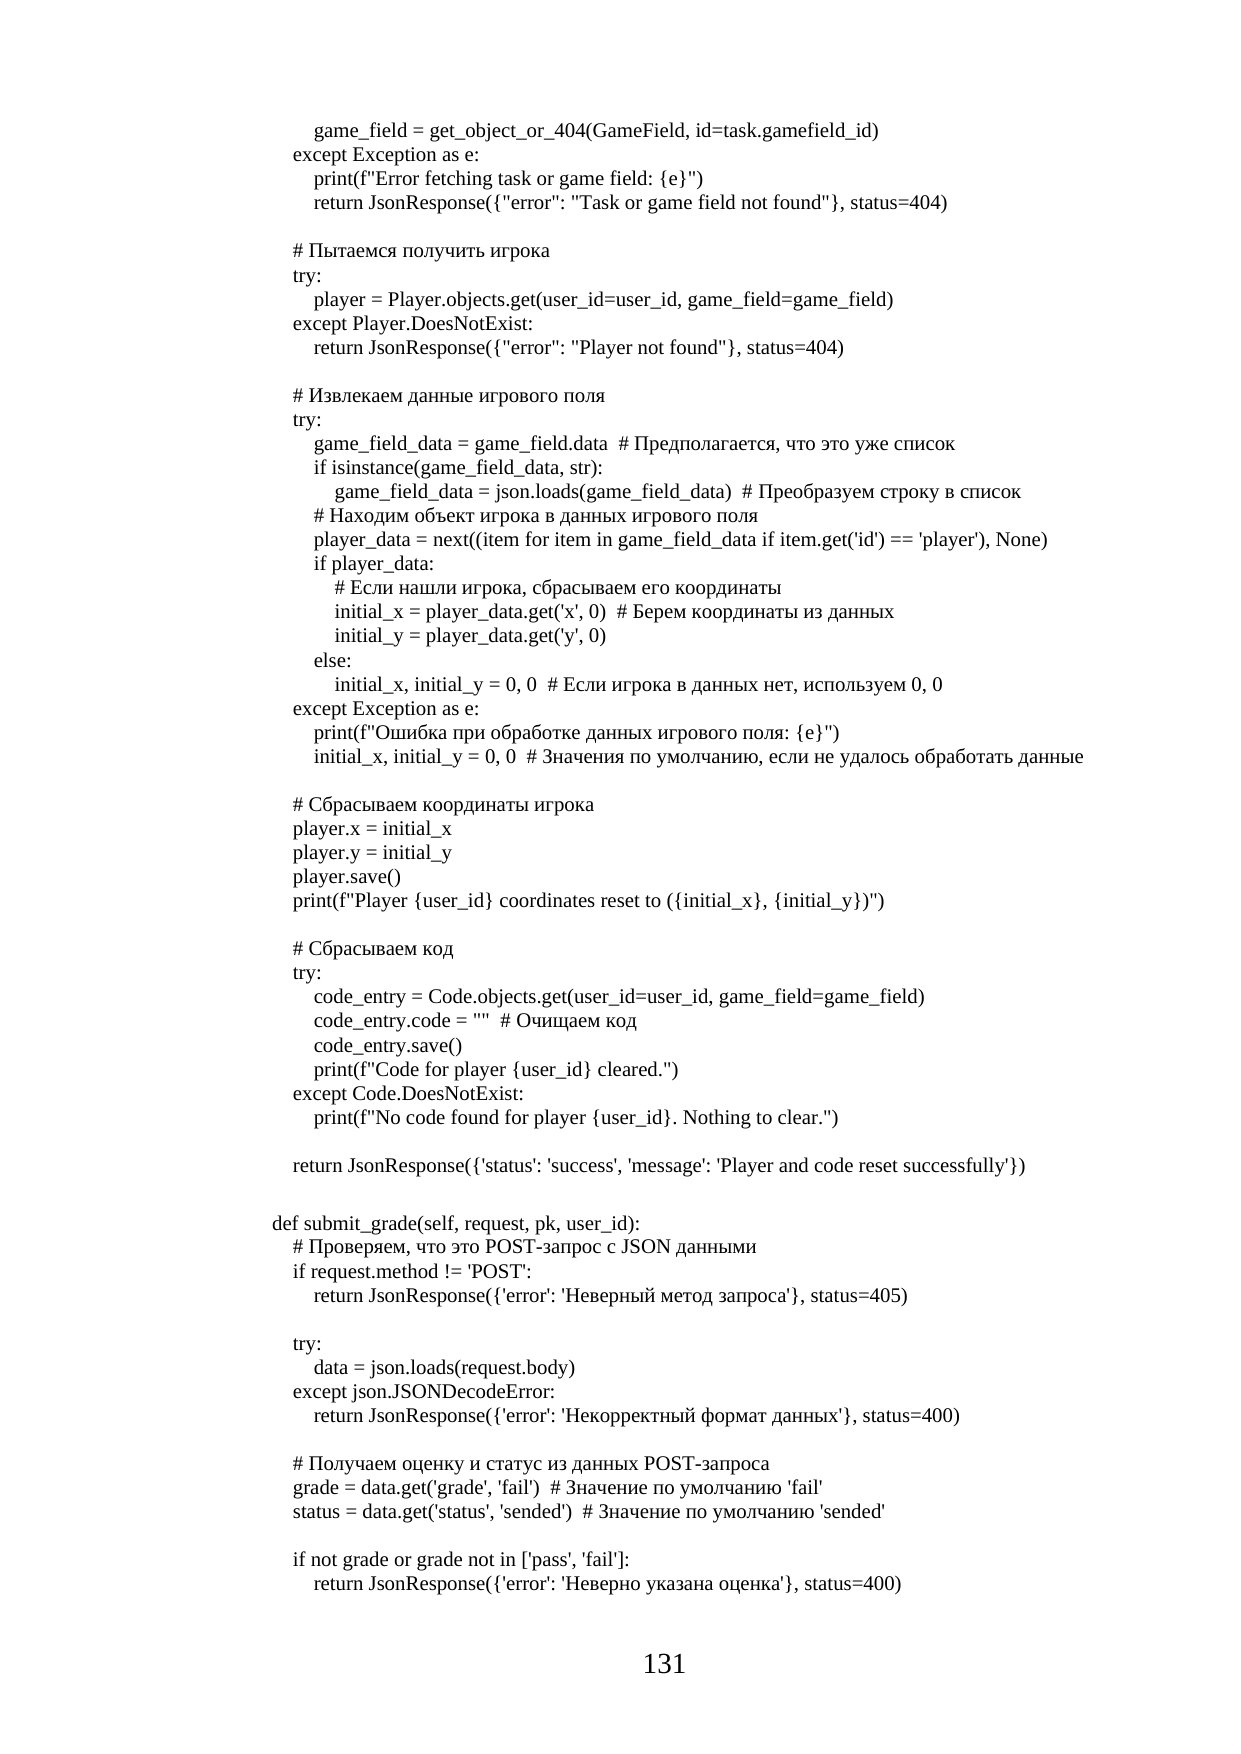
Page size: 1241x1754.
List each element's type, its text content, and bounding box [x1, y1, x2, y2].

text return JsonResponse({"error": "Player not found"}, status=404) [177, 335, 1152, 359]
text return JsonResponse({'error': 'Неверно указана оценка'}, status=400) [177, 1571, 1152, 1595]
text player.save() [177, 864, 1152, 888]
text print(f"Code for player {user_id} cleared.") [177, 1057, 1152, 1081]
text initial_y = player_data.get('y', 0) [177, 623, 1152, 647]
text if isinstance(game_field_data, str): [177, 455, 1152, 479]
text except Exception as e: [177, 142, 1152, 166]
text return JsonResponse({"error": "Task or game field not found"}, status=404) [177, 190, 1152, 214]
text try: [177, 960, 1152, 984]
text except Exception as e: [177, 696, 1152, 720]
text player = Player.objects.get(user_id=user_id, game_field=game_field) [177, 287, 1152, 311]
text player_data = next((item for item in game_field_data if item.get('id') == 'player'), None) [177, 527, 1152, 551]
text game_field = get_object_or_404(GameField, id=task.gamefield_id) [177, 118, 1152, 142]
text # Находим объект игрока в данных игрового поля [177, 503, 1152, 527]
text try: [177, 1331, 1152, 1355]
text try: [177, 407, 1152, 431]
text code_entry.code = "" # Очищаем код [177, 1008, 1152, 1032]
text except Player.DoesNotExist: [177, 311, 1152, 335]
text status = data.get('status', 'sended') # Значение по умолчанию 'sended' [177, 1499, 1152, 1523]
text initial_x, initial_y = 0, 0 # Если игрока в данных нет, используем 0, 0 [177, 672, 1152, 696]
text return JsonResponse({'error': 'Некорректный формат данных'}, status=400) [177, 1403, 1152, 1427]
text # Пытаемся получить игрока [177, 238, 1152, 262]
text if player_data: [177, 551, 1152, 575]
text return JsonResponse({'status': 'success', 'message': 'Player and code reset successfully'}) [177, 1153, 1152, 1177]
text # Сбрасываем код [177, 936, 1152, 960]
text grade = data.get('grade', 'fail') # Значение по умолчанию 'fail' [177, 1475, 1152, 1499]
text game_field_data = game_field.data # Предполагается, что это уже список [177, 431, 1152, 455]
text # Если нашли игрока, сбрасываем его координаты [177, 575, 1152, 599]
text print(f"Player {user_id} coordinates reset to ({initial_x}, {initial_y})") [177, 888, 1152, 912]
text player.y = initial_y [177, 840, 1152, 864]
text print(f"Error fetching task or game field: {e}") [177, 166, 1152, 190]
text print(f"Ошибка при обработке данных игрового поля: {e}") [177, 720, 1152, 744]
text else: [177, 647, 1152, 672]
text # Извлекаем данные игрового поля [177, 383, 1152, 407]
text player.x = initial_x [177, 816, 1152, 840]
text print(f"No code found for player {user_id}. Nothing to clear.") [177, 1105, 1152, 1129]
text try: [177, 262, 1152, 287]
text # Получаем оценку и статус из данных POST-запроса [177, 1451, 1152, 1475]
text def submit_grade(self, request, pk, user_id): [177, 1210, 1152, 1234]
text initial_x, initial_y = 0, 0 # Значения по умолчанию, если не удалось обработать данные [177, 744, 1152, 768]
text # Сбрасываем координаты игрока [177, 792, 1152, 816]
text # Проверяем, что это POST-запрос с JSON данными [177, 1234, 1152, 1258]
text return JsonResponse({'error': 'Неверный метод запроса'}, status=405) [177, 1283, 1152, 1307]
text game_field_data = json.loads(game_field_data) # Преобразуем строку в список [177, 479, 1152, 503]
text data = json.loads(request.body) [177, 1355, 1152, 1379]
text code_entry.save() [177, 1032, 1152, 1057]
text except json.JSONDecodeError: [177, 1379, 1152, 1403]
text initial_x = player_data.get('x', 0) # Берем координаты из данных [177, 599, 1152, 623]
text code_entry = Code.objects.get(user_id=user_id, game_field=game_field) [177, 984, 1152, 1008]
text if not grade or grade not in ['pass', 'fail']: [177, 1547, 1152, 1571]
text except Code.DoesNotExist: [177, 1081, 1152, 1105]
text if request.method != 'POST': [177, 1258, 1152, 1283]
